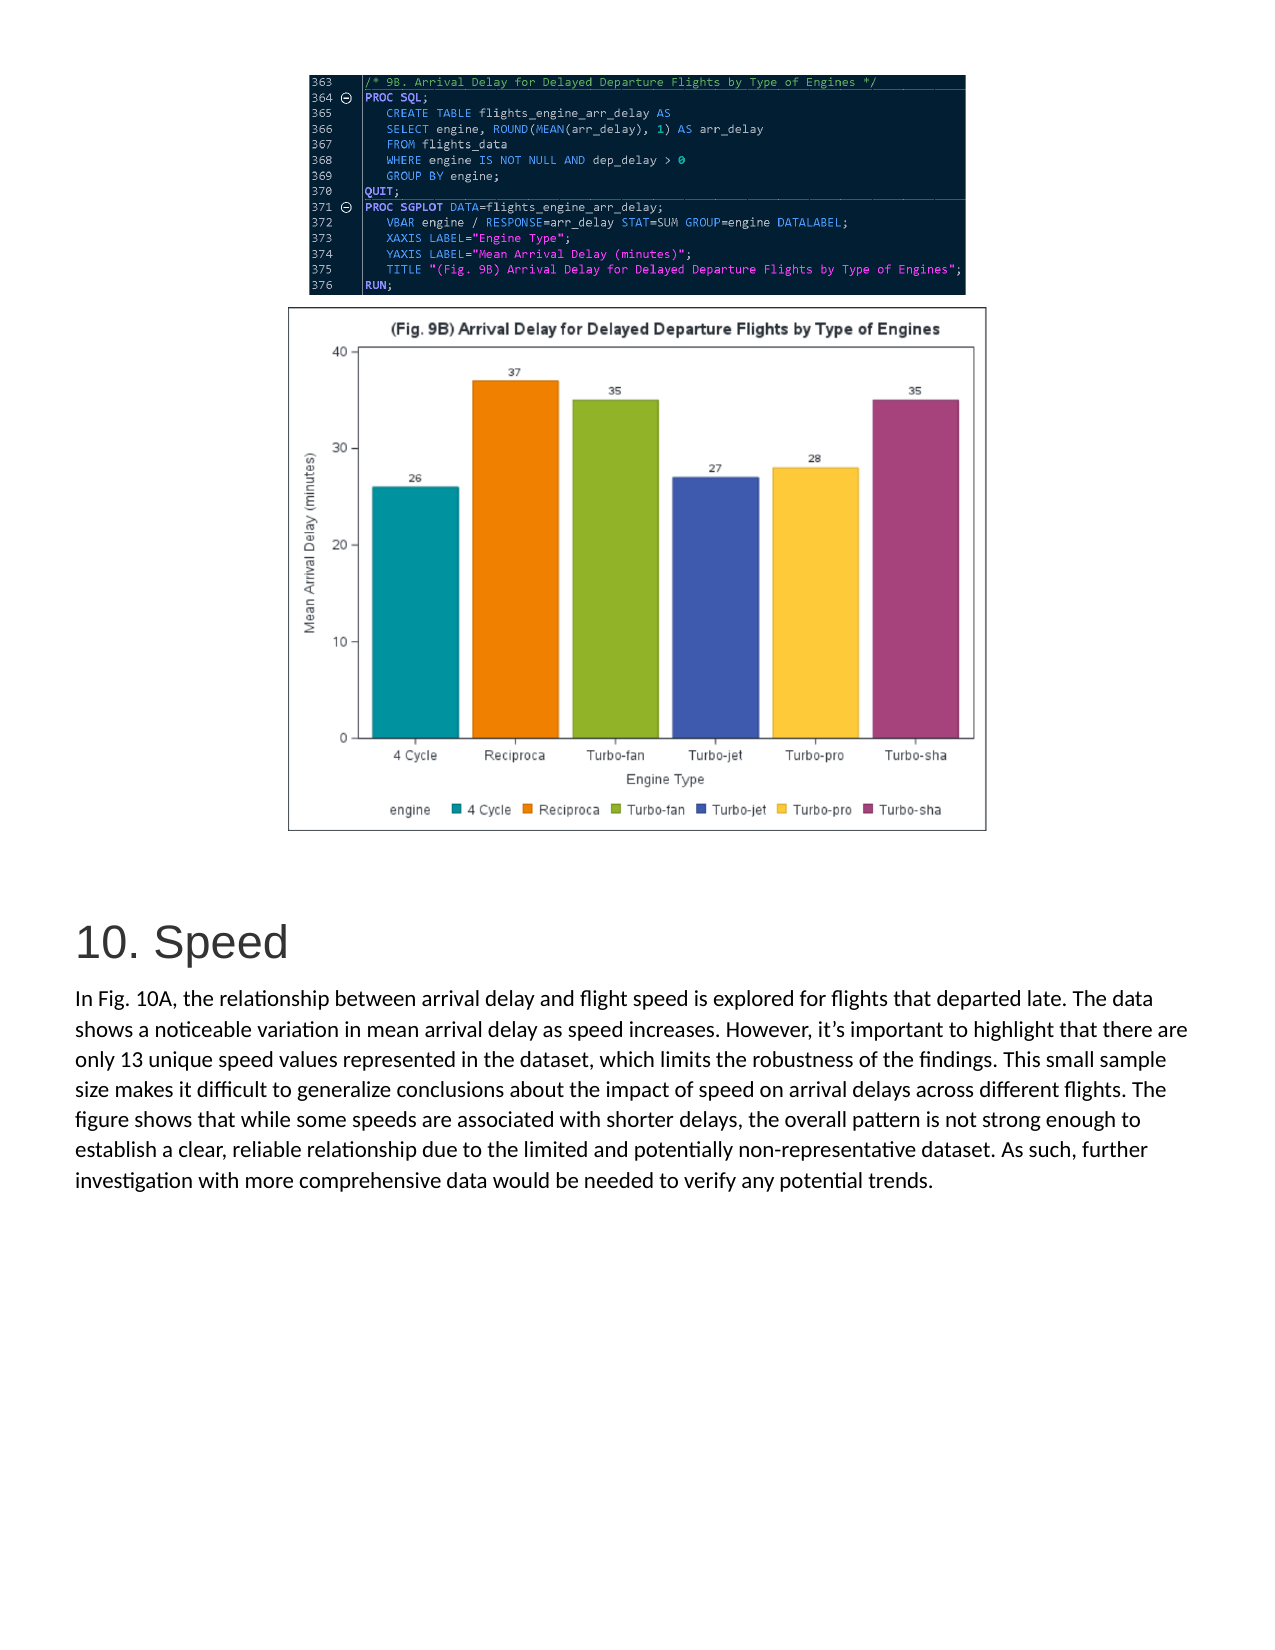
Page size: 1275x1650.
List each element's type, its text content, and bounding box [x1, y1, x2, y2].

text 10. Speed [75, 915, 1200, 969]
picture [282, 302, 993, 835]
text In Fig. 10A, the relationship between arrival delay and flight speed is explored for flights that departed late. The data shows a noticeable variation in mean arrival delay as speed increases. However, it’s important to highlight that there are only 13 unique speed values represented in the dataset, which limits the robustness of the findings. This small sample size makes it difficult to generalize conclusions about the impact of speed on arrival delays across different flights. The figure shows that while some speeds are associated with shorter delays, the overall pattern is not strong enough to establish a clear, reliable relationship due to the limited and potentially non-representative dataset. As such, further investigation with more comprehensive data would be needed to verify any potential trends. [75, 984, 1200, 1194]
picture [309, 75, 966, 295]
